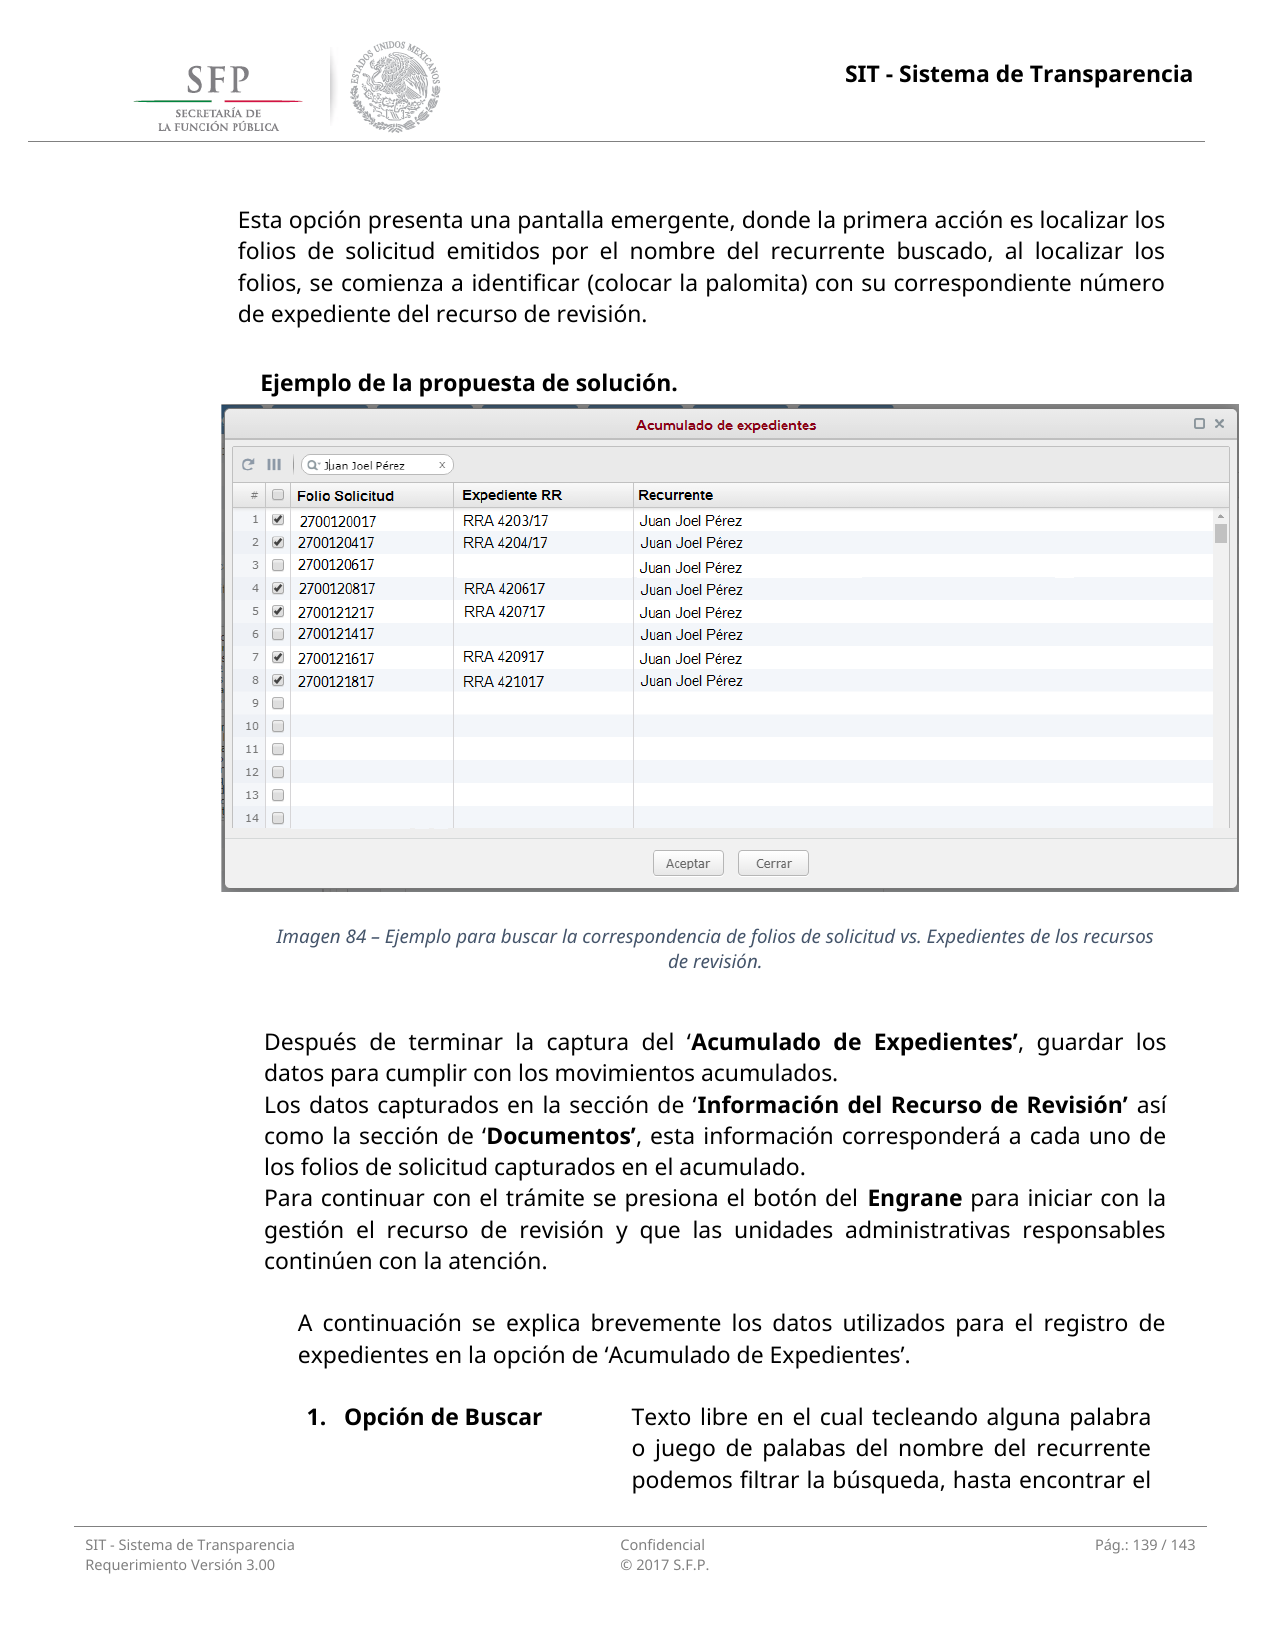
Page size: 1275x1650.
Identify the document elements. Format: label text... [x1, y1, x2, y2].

table_header Opción de Buscar [295, 1401, 620, 1502]
text Los datos capturados en la sección de ‘Información del Recurso de Revisión’ así como la sección de ‘Documentos’, esta información corresponderá a cada uno de los folios de solicitud capturados en el acumulado. [264, 1088, 1167, 1182]
text Imagen 84 – Ejemplo para buscar la correspondencia de folios de solicitud vs. Expedientes de los recursos de revisión. [266, 923, 1167, 974]
list A continuación se explica brevemente los datos utilizados para el registro de expedientes en la opción de ‘Acumulado de Expedientes’. [298, 1307, 1167, 1370]
text Esta opción presenta una pantalla emergente, donde la primera acción es localizar los folios de solicitud emitidos por el nombre del recurrente buscado, al localizar los folios, se comienza a identificar (colocar la palomita) con su correspondiente número de expediente del recurso de revisión. [238, 204, 1167, 329]
text Para continuar con el trámite se presiona el botón del Engrane para iniciar con la gestión el recurso de revisión y que las unidades administrativas responsables continúen con la atención. [264, 1182, 1167, 1276]
picture [221, 404, 1239, 892]
picture [132, 37, 442, 134]
list Ejemplo de la propuesta de solución. [223, 367, 1167, 398]
text Después de terminar la captura del ‘Acumulado de Expedientes’, guardar los datos para cumplir con los movimientos acumulados. [264, 1026, 1167, 1088]
